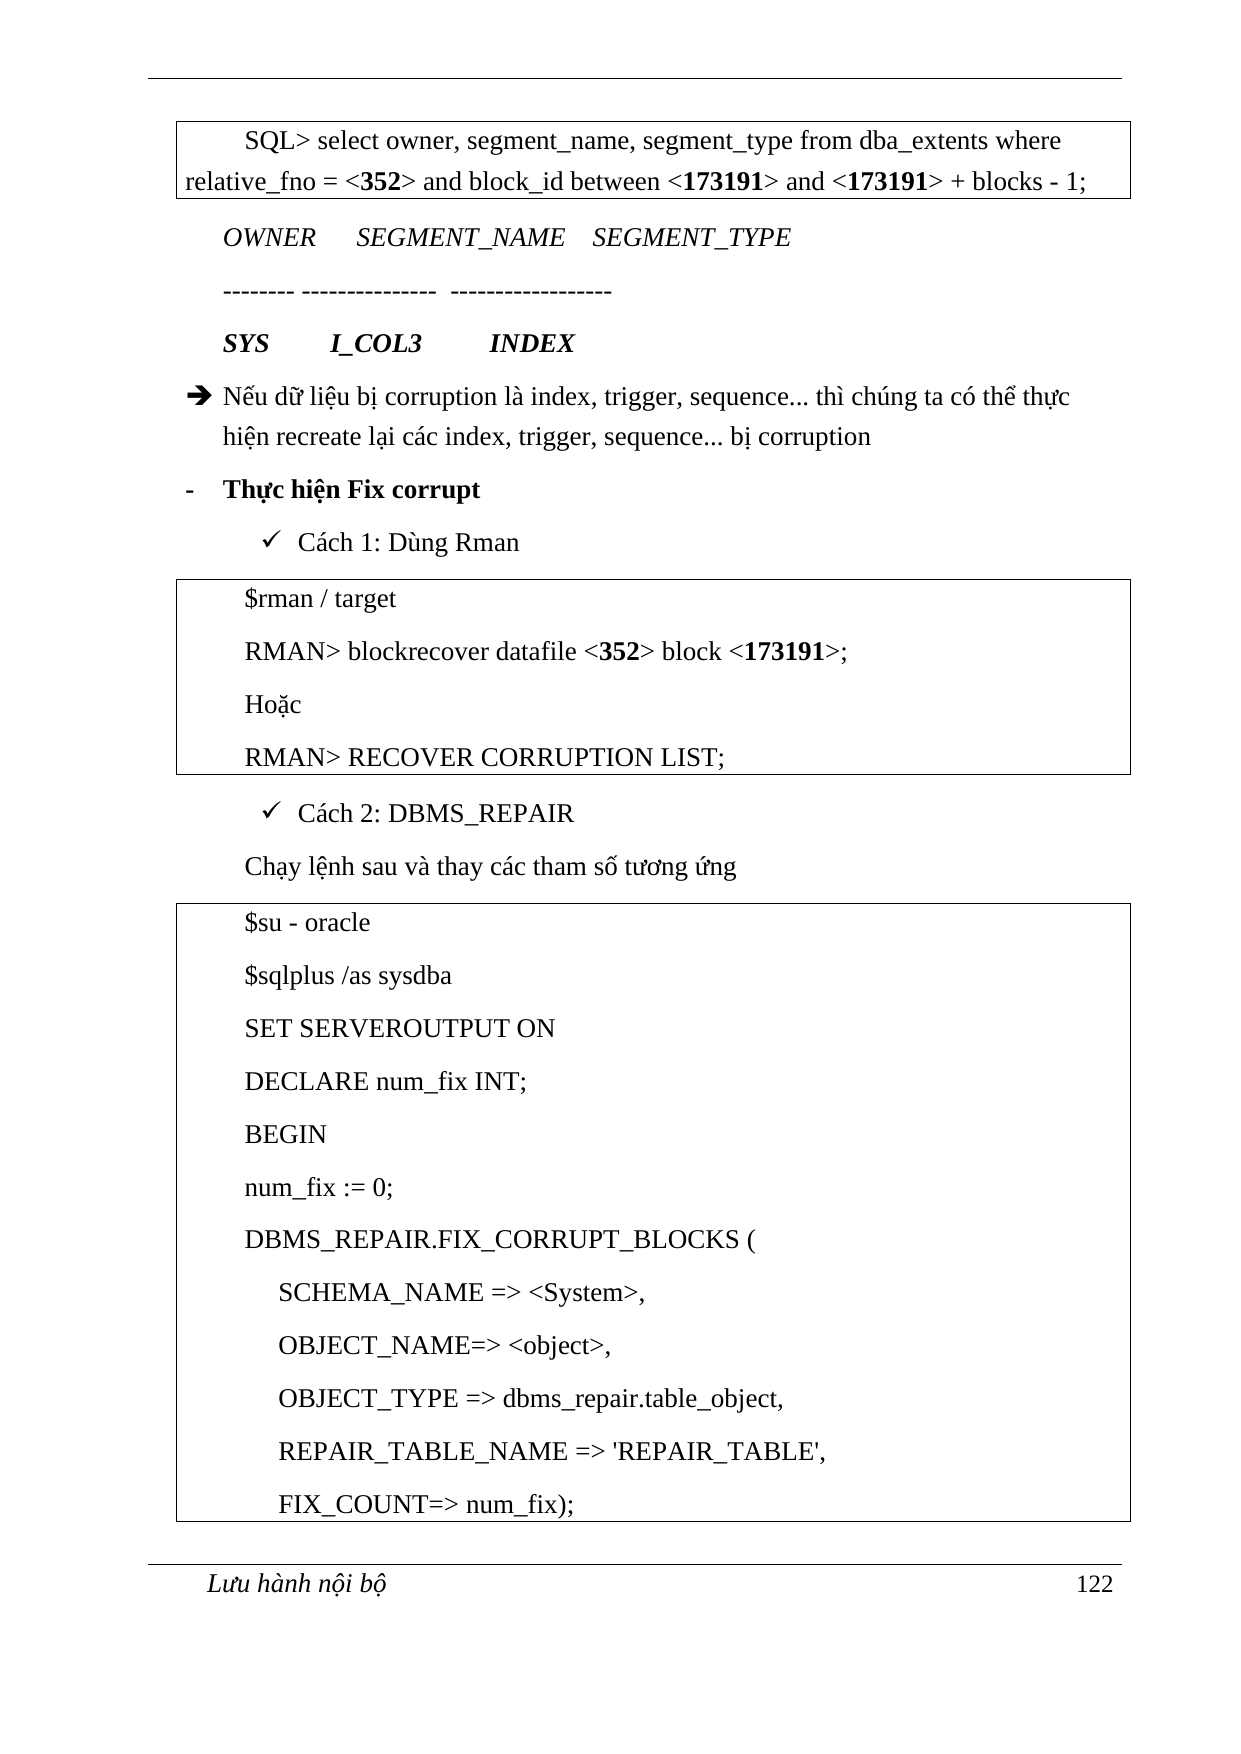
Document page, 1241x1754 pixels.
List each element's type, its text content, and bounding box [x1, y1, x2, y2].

text OBJECT_NAME=> <object>, [177, 1326, 1130, 1361]
list Cách 1: Dùng Rman [260, 526, 1122, 557]
list Thực hiện Fix corrupt [185, 473, 1122, 504]
text OBJECT_TYPE => dbms_repair.table_object, [177, 1379, 1130, 1413]
text SYS I_COL3 INDEX [223, 327, 1122, 358]
list Cách 2: DBMS_REPAIR [260, 797, 1122, 828]
text BEGIN [177, 1115, 1130, 1149]
list Nếu dữ liệu bị corruption là index, trigger, sequence... thì chúng ta có thể thực hiện recreate lại các index, trigger, sequence... bị corruption [185, 379, 1122, 451]
text RMAN> blockrecover datafile <352> block <173191>; [177, 632, 1130, 666]
text REPAIR_TABLE_NAME => 'REPAIR_TABLE', [177, 1432, 1130, 1466]
text RMAN> RECOVER CORRUPTION LIST; [177, 738, 1130, 774]
text $su - oracle [177, 904, 1130, 937]
text $rman / target [177, 580, 1130, 613]
text SCHEMA_NAME => <System>, [177, 1273, 1130, 1308]
text FIX_COUNT=> num_fix); [177, 1485, 1130, 1521]
text Chạy lệnh sau và thay các tham số tương ứng [185, 850, 1122, 881]
text SQL> select owner, segment_name, segment_type from dba_extents where relative_fno = <352> and block_id between <173191> and <173191> + blocks - 1; [177, 122, 1130, 198]
text Hoặc [177, 685, 1130, 719]
text SET SERVEROUTPUT ON [177, 1009, 1130, 1043]
text OWNER SEGMENT_NAME SEGMENT_TYPE [223, 221, 1122, 252]
text DBMS_REPAIR.FIX_CORRUPT_BLOCKS ( [177, 1221, 1130, 1255]
text num_fix := 0; [177, 1168, 1130, 1202]
text DECLARE num_fix INT; [177, 1062, 1130, 1096]
text -------- --------------- ------------------ [223, 274, 1122, 305]
text $sqlplus /as sysdba [177, 956, 1130, 990]
